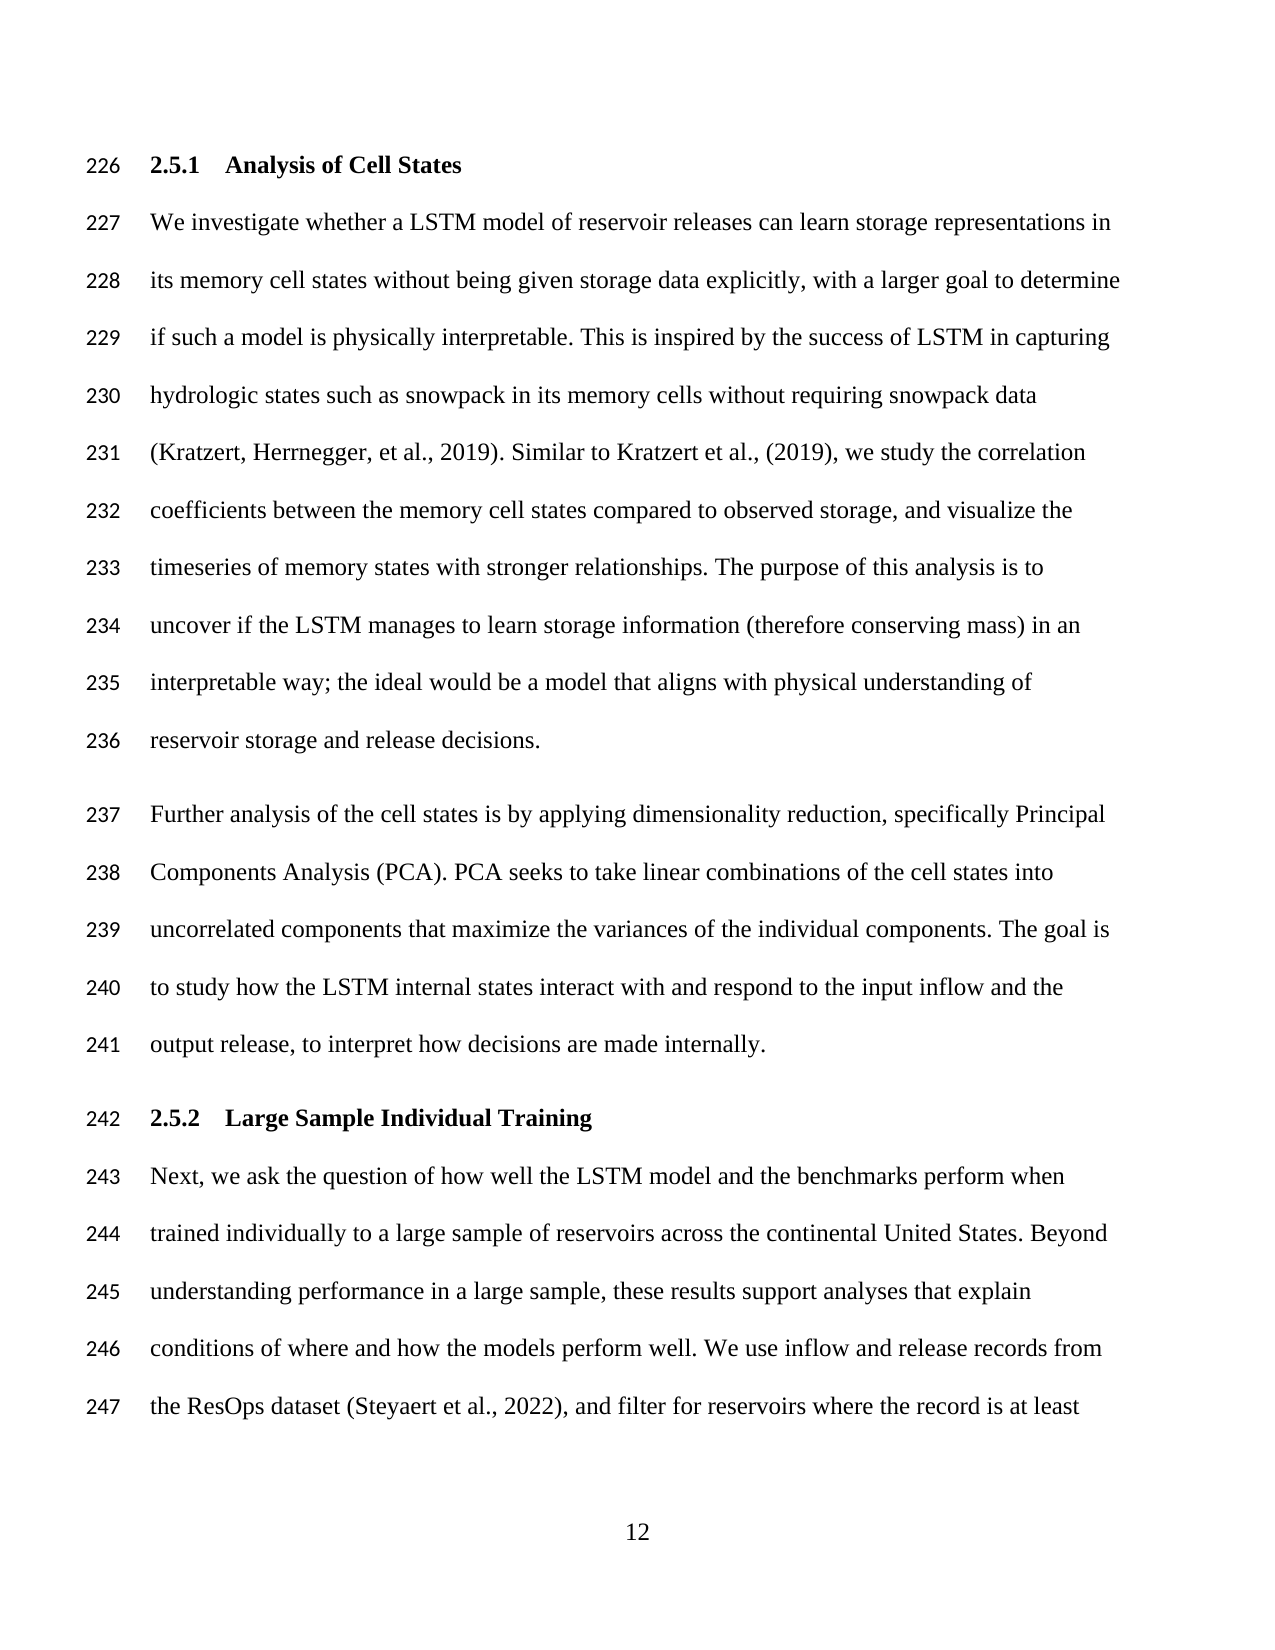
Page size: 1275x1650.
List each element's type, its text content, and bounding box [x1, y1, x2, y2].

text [150, 1161, 1125, 1419]
subtitle Large Sample Individual Training [150, 1103, 1125, 1132]
text Further analysis of the cell states is by applying dimensionality reduction, specifically Principal Components Analysis (PCA). PCA seeks to take linear combinations of the cell states into uncorrelated components that maximize the variances of the individual components. The goal is to study how the LSTM internal states interact with and respond to the input inflow and the output release, to interpret how decisions are made internally. [150, 799, 1125, 1058]
subtitle Analysis of Cell States [150, 150, 1125, 179]
text We investigate whether a LSTM model of reservoir releases can learn storage representations in its memory cell states without being given storage data explicitly, with a larger goal to determine if such a model is physically interpretable. This is inspired by the success of LSTM in capturing hydrologic states such as snowpack in its memory cells without requiring snowpack data . Similar to , we study the correlation coefficients between the memory cell states compared to observed storage, and visualize the timeseries of memory states with stronger relationships. The purpose of this analysis is to uncover if the LSTM manages to learn storage information (therefore conserving mass) in an interpretable way; the ideal would be a model that aligns with physical understanding of reservoir storage and release decisions. [150, 207, 1125, 754]
